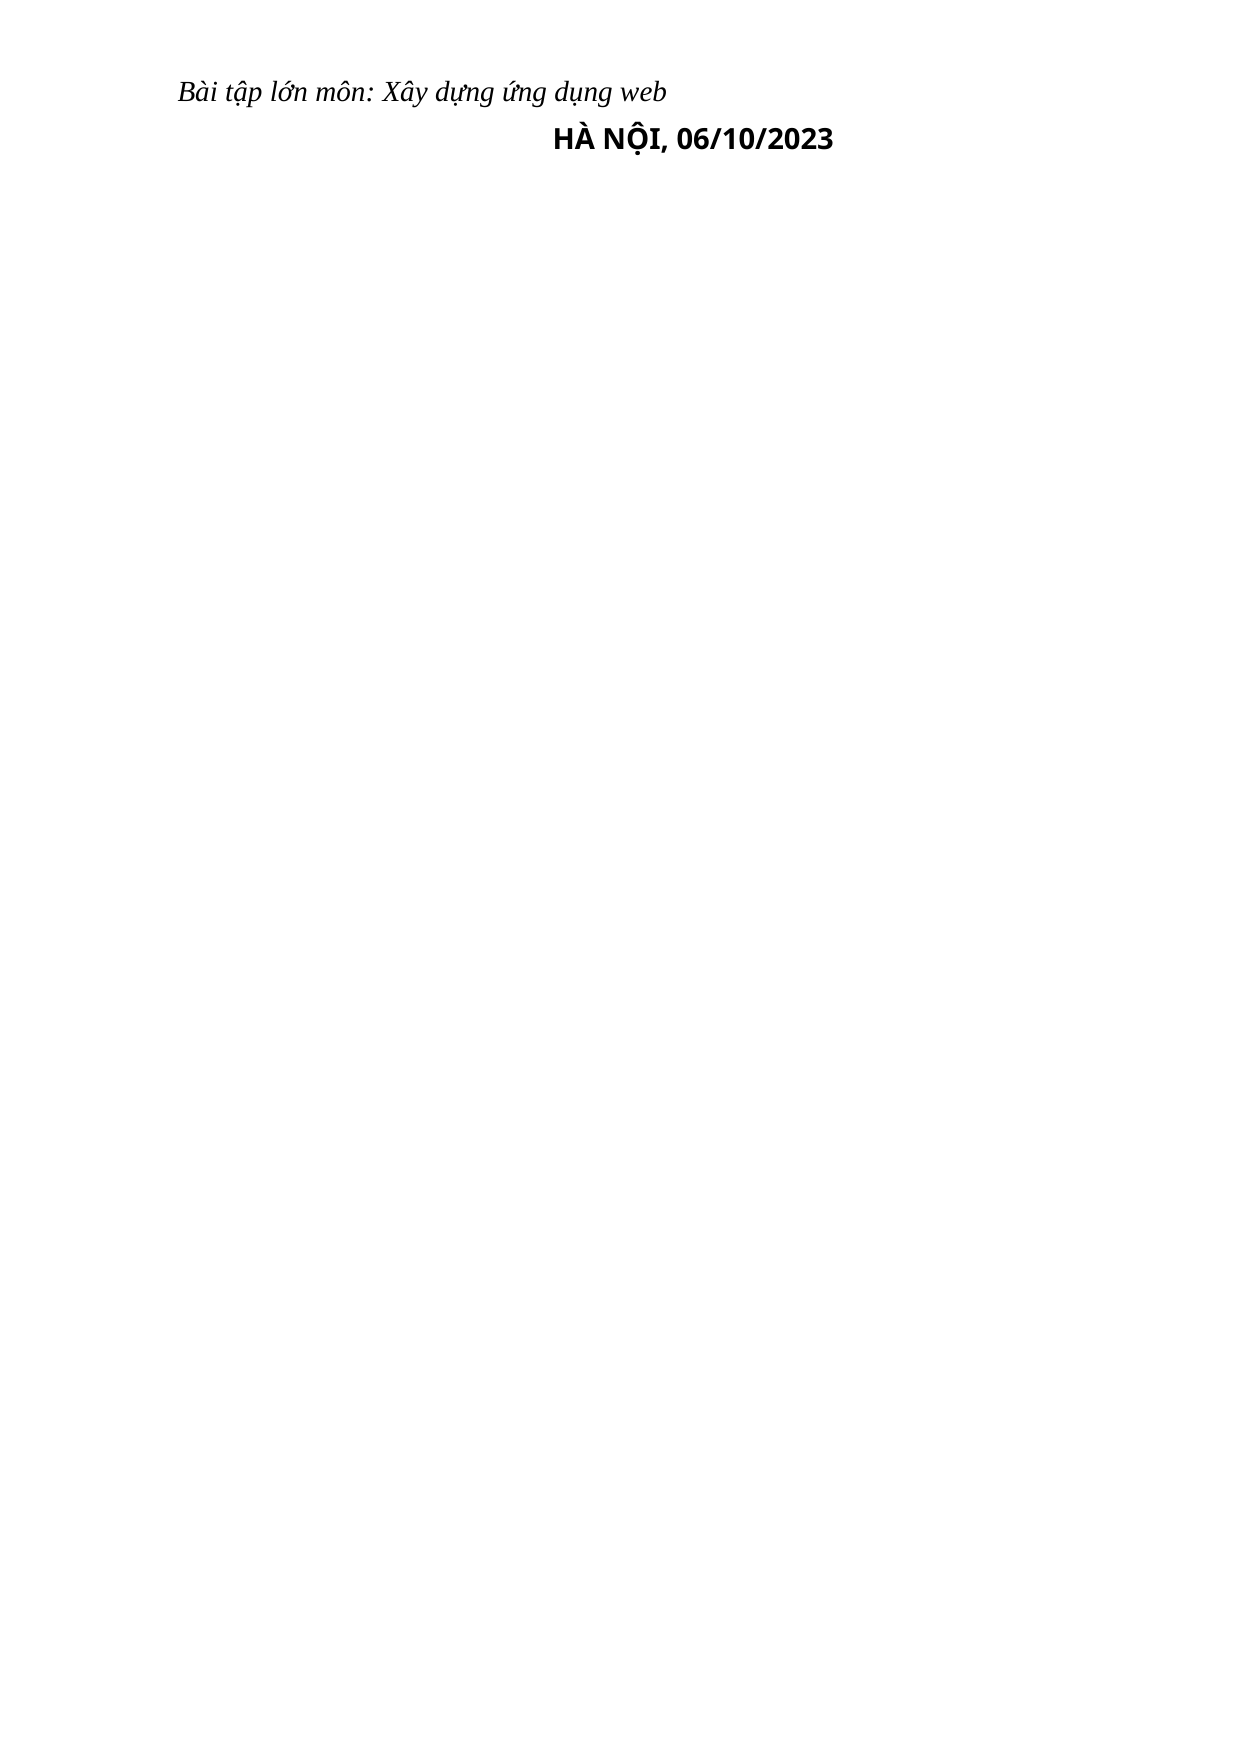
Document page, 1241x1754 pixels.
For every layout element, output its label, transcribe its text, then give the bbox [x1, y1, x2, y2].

text HÀ NỘI, 06/10/2023 [477, 118, 1122, 158]
